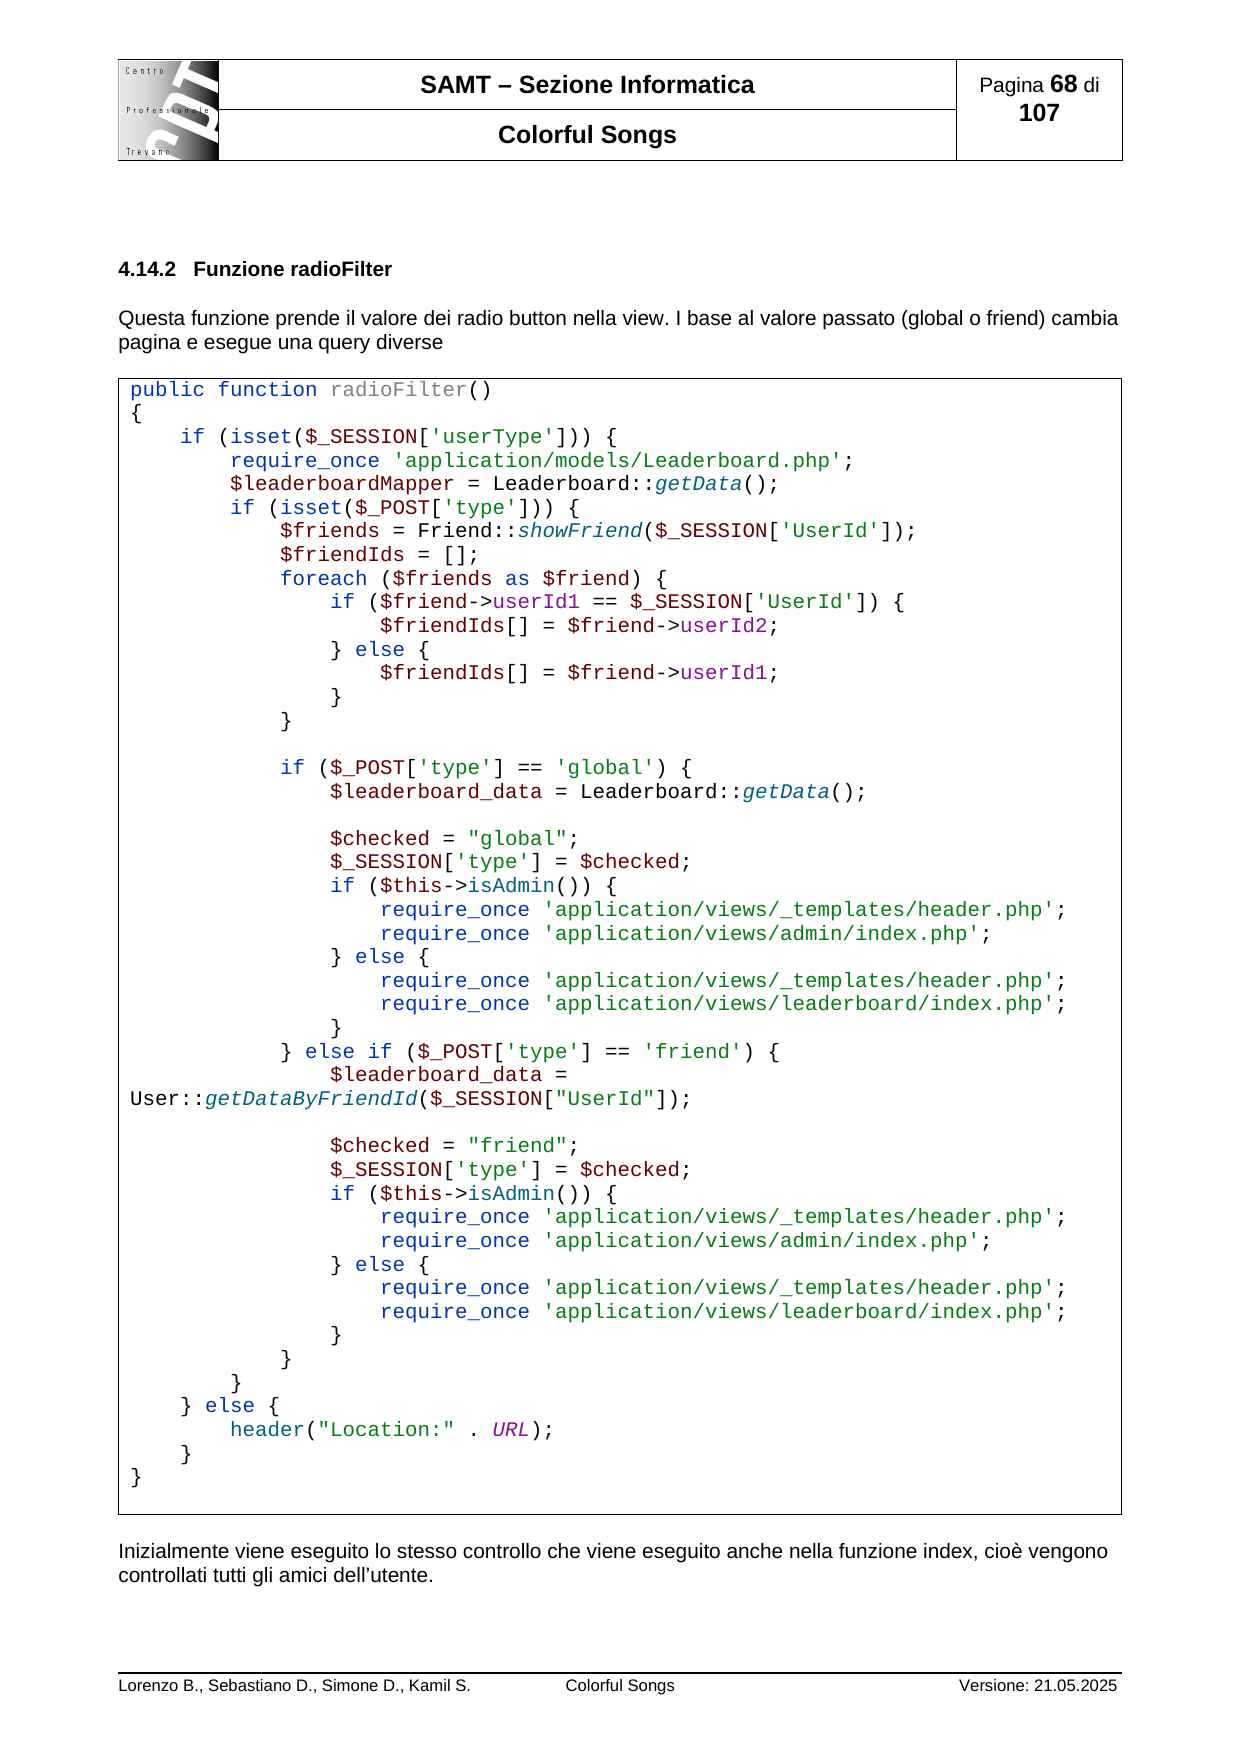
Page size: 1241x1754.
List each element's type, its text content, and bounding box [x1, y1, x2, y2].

subtitle Funzione radioFilter [118, 257, 1122, 281]
picture [118, 60, 219, 160]
text Inizialmente viene eseguito lo stesso controllo che viene eseguito anche nella funzione index, cioè vengono controllati tutti gli amici dell’utente. [118, 1539, 1122, 1587]
text Questa funzione prende il valore dei radio button nella view. I base al valore passato (global o friend) cambia pagina e esegue una query diverse [118, 306, 1122, 354]
table_header public function radioFilter() { if (isset($_SESSION['userType'])) { require_once 'application/models/Leaderboard.php'; $leaderboardMapper = Leaderboard::getData(); if (isset($_POST['type'])) { $friends = Friend::showFriend($_SESSION['UserId']); $friendIds = []; foreach ($friends as $friend) { if ($friend->userId1 == $_SESSION['UserId']) { $friendIds[] = $friend->userId2; } else { $friendIds[] = $friend->userId1; } } if ($_POST['type'] == 'global') { $leaderboard_data = Leaderboard::getData(); $checked = "global"; $_SESSION['type'] = $checked; if ($this->isAdmin()) { require_once 'application/views/_templates/header.php'; require_once 'application/views/admin/index.php'; } else { require_once 'application/views/_templates/header.php'; require_once 'application/views/leaderboard/index.php'; } } else if ($_POST['type'] == 'friend') { $leaderboard_data = User::getDataByFriendId($_SESSION["UserId"]); $checked = "friend"; $_SESSION['type'] = $checked; if ($this->isAdmin()) { require_once 'application/views/_templates/header.php'; require_once 'application/views/admin/index.php'; } else { require_once 'application/views/_templates/header.php'; require_once 'application/views/leaderboard/index.php'; } } } } else { header("Location:" . URL); } } [119, 379, 1121, 1514]
